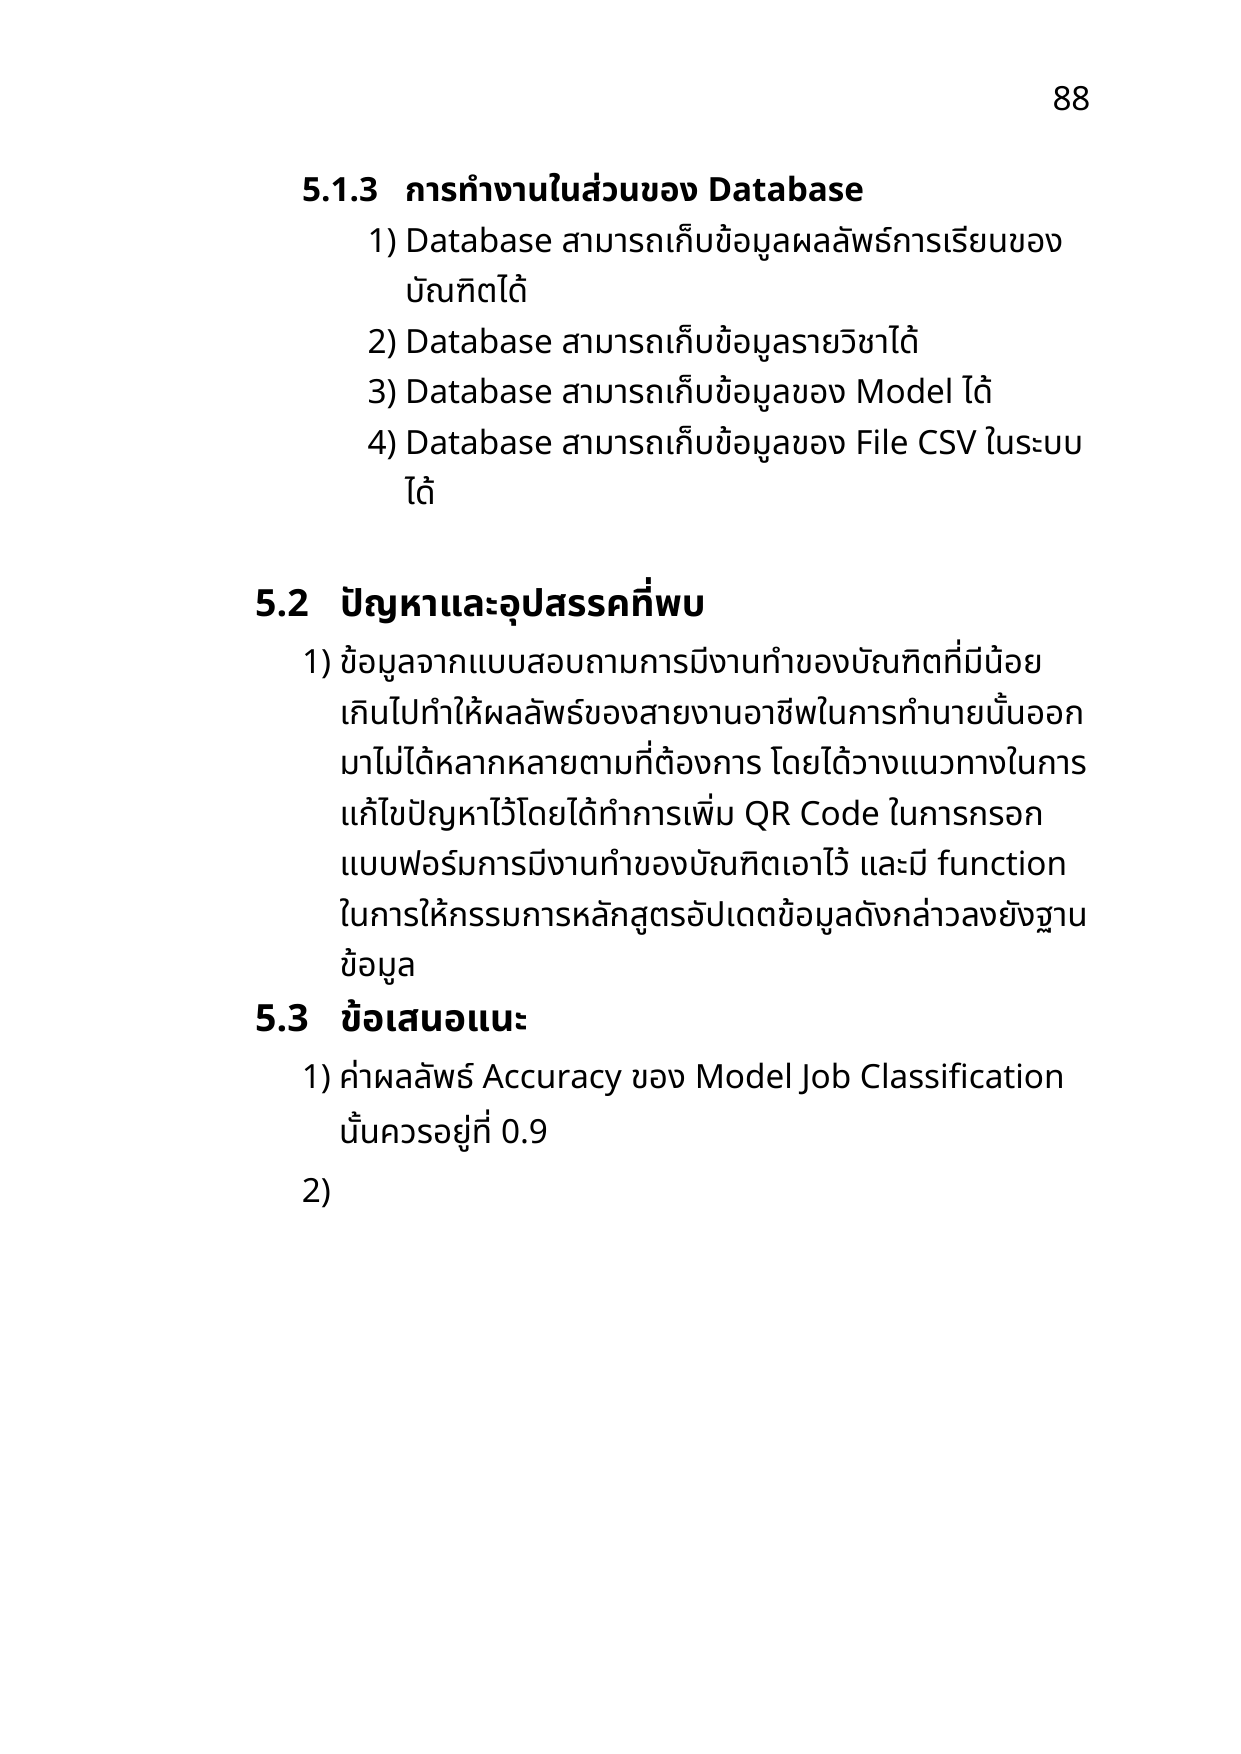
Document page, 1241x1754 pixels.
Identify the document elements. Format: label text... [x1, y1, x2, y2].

list Database สามารถเก็บข้อมูลผลลัพธ์การเรียนของบัณฑิตได้ [367, 216, 1090, 317]
list ค่าผลลัพธ์ Accuracy ของ Model Job Classification นั้นควรอยู่ที่ 0.9 [302, 1053, 1090, 1158]
list ปัญหาและอุปสรรคที่พบ [255, 577, 1090, 633]
list ข้อมูลจากแบบสอบถามการมีงานทำของบัณฑิตที่มีน้อยเกินไปทำให้ผลลัพธ์ของสายงานอาชีพในการทำนายนั้นออกมาไม่ได้หลากหลายตามที่ต้องการ โดยได้วางแนวทางในการแก้ไขปัญหาไว้โดยได้ทำการเพิ่ม QR Code ในการกรอกแบบฟอร์มการมีงานทำของบัณฑิตเอาไว้ และมี function ในการให้กรรมการหลักสูตรอัปเดตข้อมูลดังกล่าวลงยังฐานข้อมูล [302, 638, 1090, 992]
list ข้อเสนอแนะ [255, 992, 1090, 1048]
list Database สามารถเก็บข้อมูลของ File CSV ในระบบได้ [367, 419, 1090, 520]
list การทำงานในส่วนของ Database [302, 166, 1090, 216]
list Database สามารถเก็บข้อมูลรายวิชาได้ [367, 317, 1090, 368]
list Database สามารถเก็บข้อมูลของ Model ได้ [367, 368, 1090, 419]
